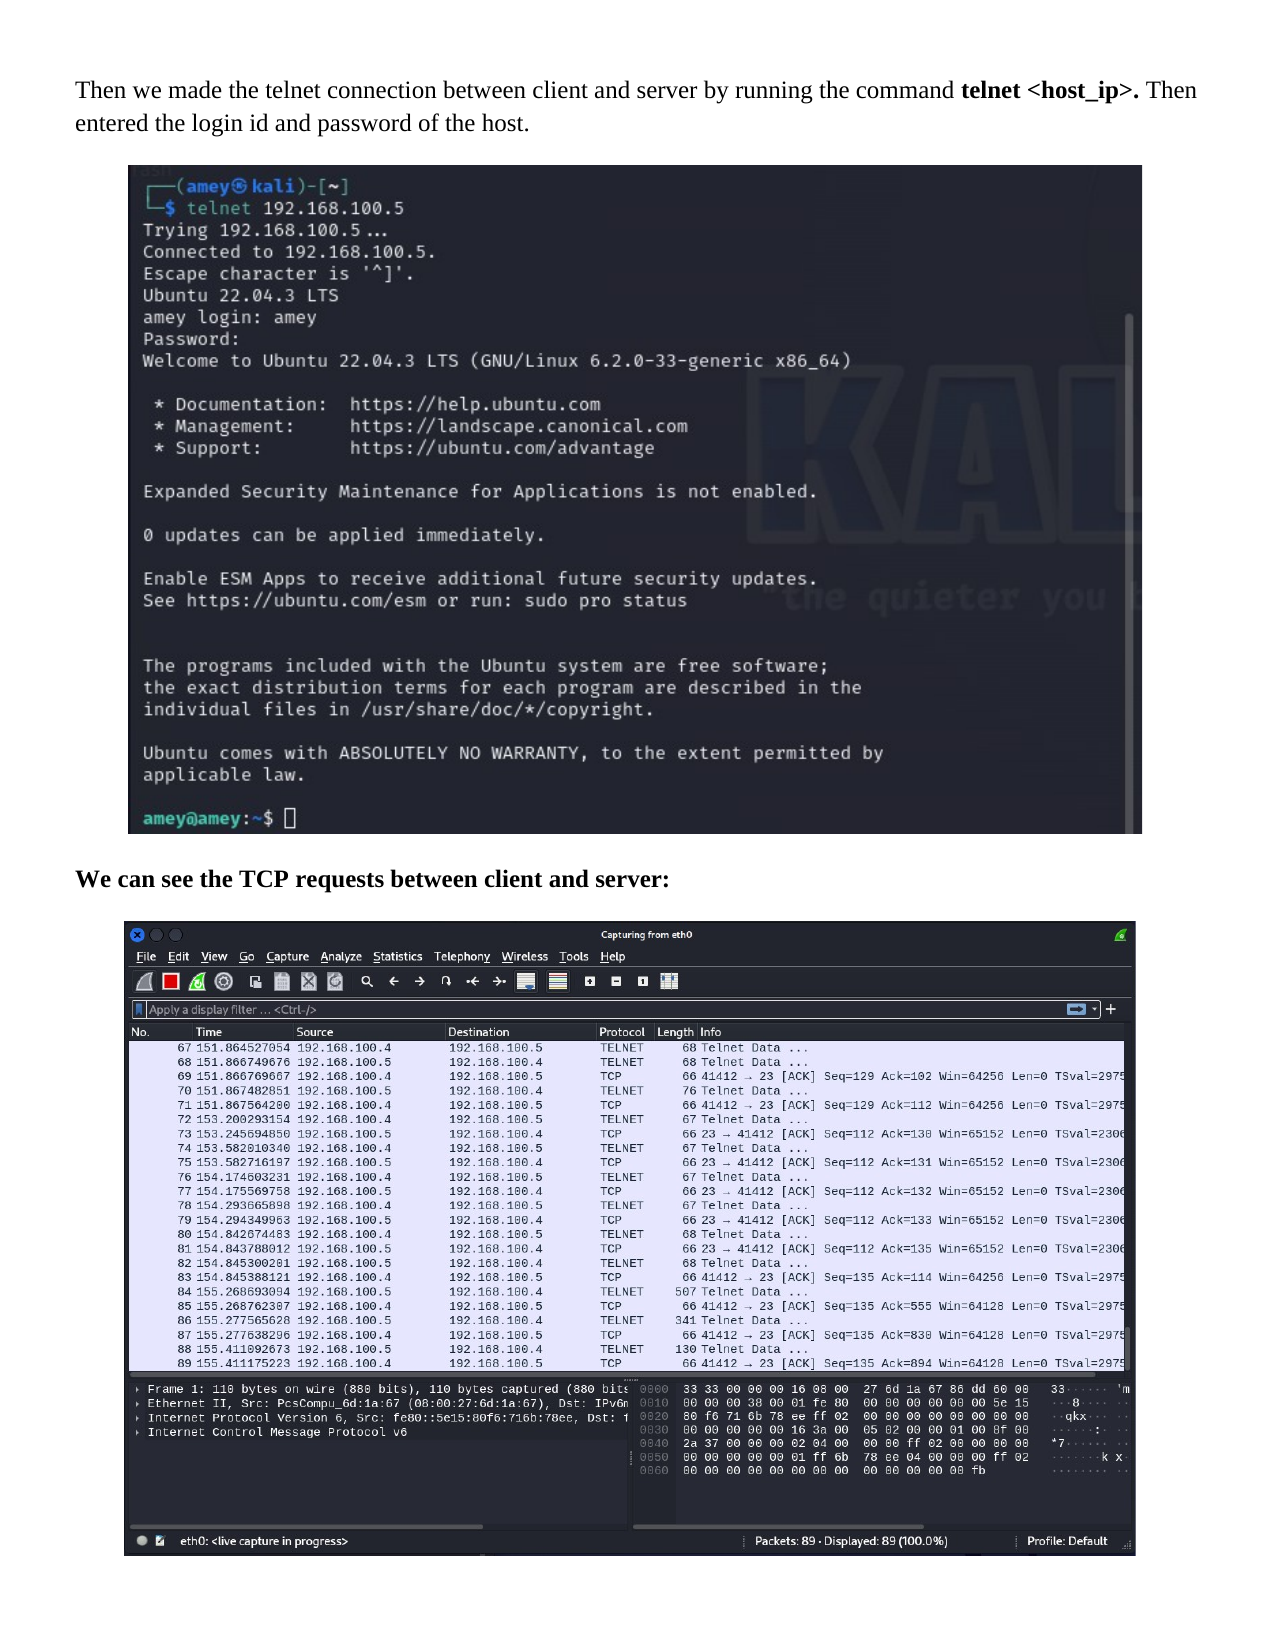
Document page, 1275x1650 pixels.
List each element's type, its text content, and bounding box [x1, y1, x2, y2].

picture [128, 165, 1143, 834]
text Then we made the telnet connection between client and server by running the command telnet <host_ip>. Then entered the login id and password of the host. [75, 75, 1199, 137]
picture [124, 921, 1136, 1556]
subtitle We can see the TCP requests between client and server: [75, 864, 1227, 893]
